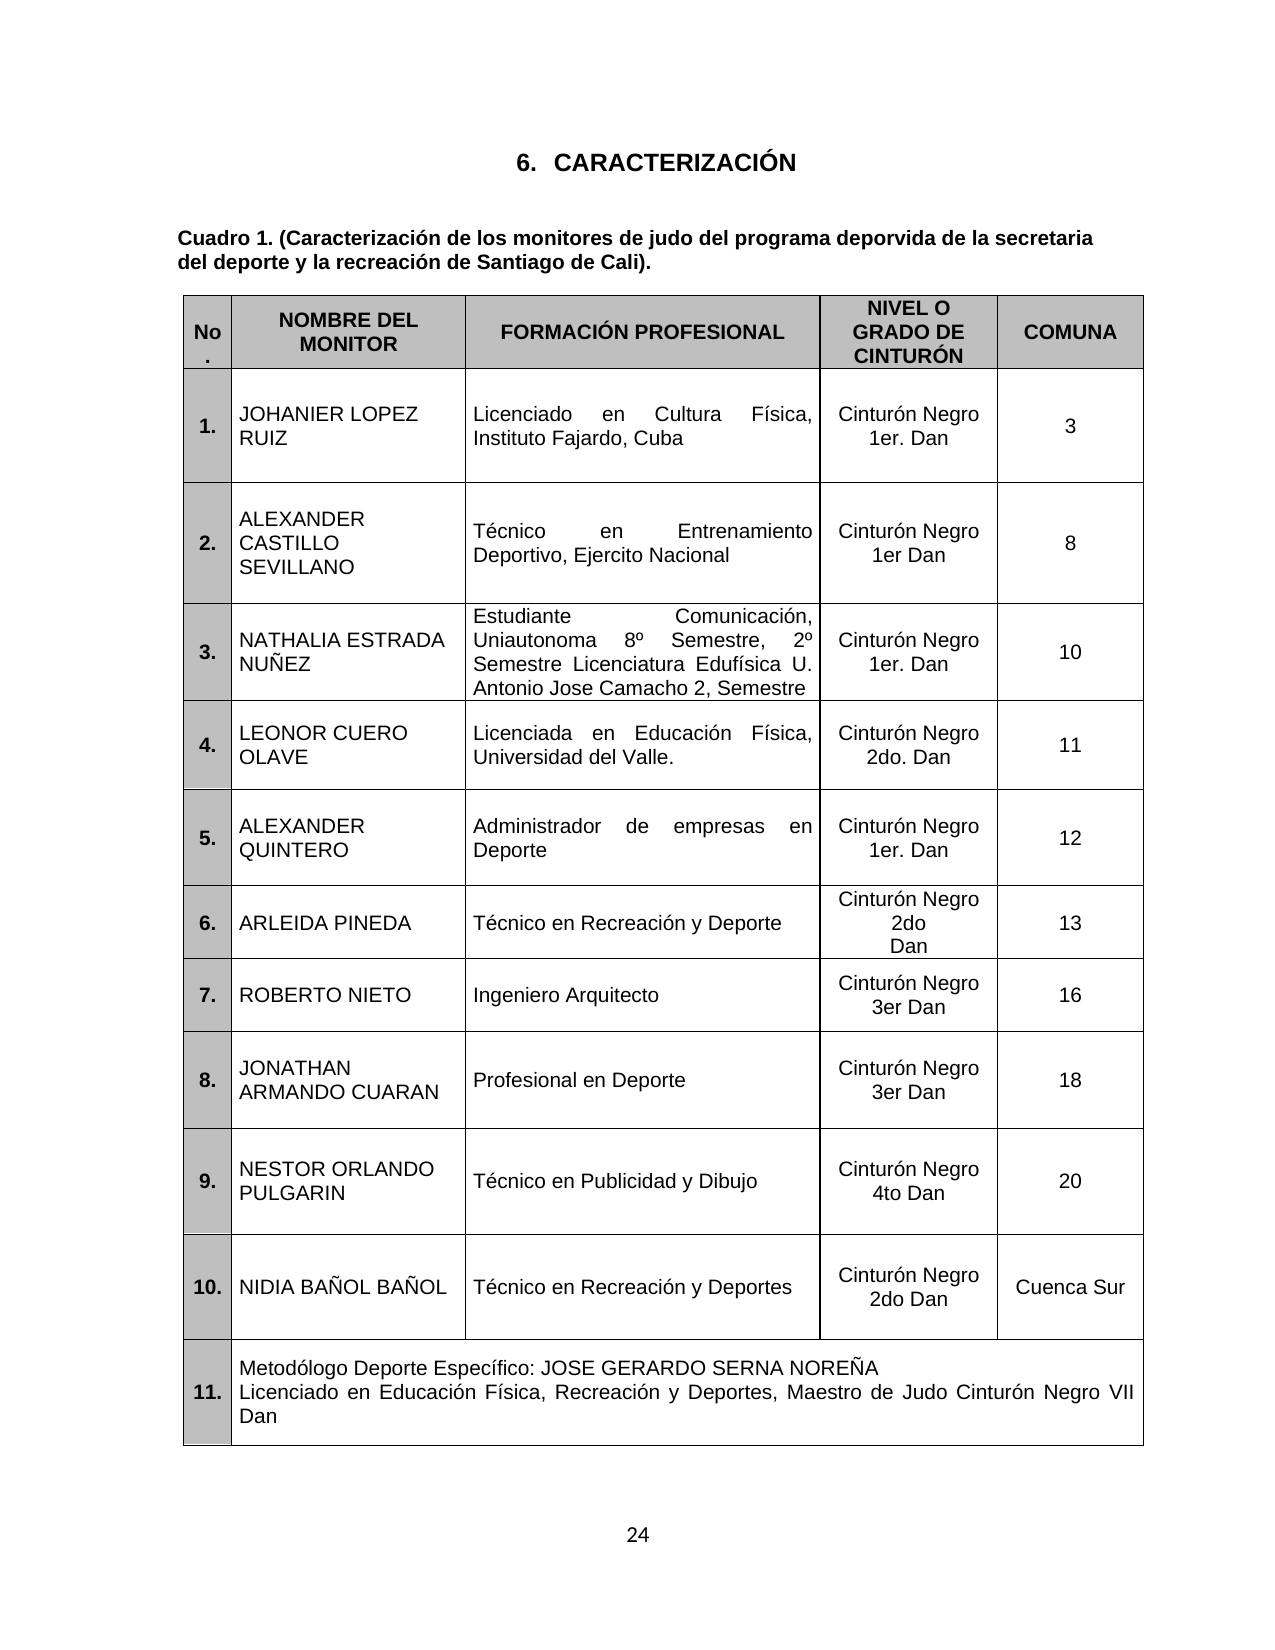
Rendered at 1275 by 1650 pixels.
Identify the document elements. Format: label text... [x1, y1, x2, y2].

table_cell 18 [998, 1032, 1143, 1128]
table_cell NIDIA BAÑOL BAÑOL [232, 1235, 465, 1339]
table_cell Cinturón Negro 3er Dan [821, 959, 997, 1031]
table_cell 5. [184, 790, 231, 885]
table_cell 16 [998, 959, 1143, 1031]
table_cell Técnico en Recreación y Deporte [466, 886, 819, 958]
table_cell 8 [998, 483, 1143, 603]
table_cell Cinturón Negro 3er Dan [821, 1032, 997, 1128]
table_cell 3 [998, 369, 1143, 482]
table_cell 2. [184, 483, 231, 603]
table_cell ALEXANDER CASTILLO SEVILLANO [232, 483, 465, 603]
table_cell 12 [998, 790, 1143, 885]
text Cuadro 1. (Caracterización de los monitores de judo del programa deporvida de la secretaria del deporte y la recreación de Santiago de Cali). [177, 226, 1098, 274]
table_cell Estudiante Comunicación, Uniautonoma 8º Semestre, 2º Semestre Licenciatura Edufísica U. Antonio Jose Camacho 2, Semestre [466, 604, 819, 700]
table_cell 11 [998, 701, 1143, 788]
table_cell Cinturón Negro 2do Dan [821, 1235, 997, 1339]
table_cell Técnico en Entrenamiento Deportivo, Ejercito Nacional [466, 483, 819, 603]
table_cell NESTOR ORLANDO PULGARIN [232, 1129, 465, 1233]
table_header NIVEL O GRADO DE CINTURÓN [821, 296, 997, 368]
table_cell 4. [184, 701, 231, 788]
table_cell 10 [998, 604, 1143, 700]
table_cell 9. [184, 1129, 231, 1233]
table_cell Cuenca Sur [998, 1235, 1143, 1339]
table_cell Administrador de empresas en Deporte [466, 790, 819, 885]
table_cell 6. [184, 886, 231, 958]
table_cell Técnico en Publicidad y Dibujo [466, 1129, 819, 1233]
table_cell Cinturón Negro 1er Dan [821, 483, 997, 603]
table_cell Ingeniero Arquitecto [466, 959, 819, 1031]
table_cell Metodólogo Deporte Específico: JOSE GERARDO SERNA NOREÑA Licenciado en Educación Física, Recreación y Deportes, Maestro de Judo Cinturón Negro VII Dan [232, 1340, 1143, 1444]
table_cell 11. [184, 1340, 231, 1444]
table_cell ROBERTO NIETO [232, 959, 465, 1031]
table_cell ARLEIDA PINEDA [232, 886, 465, 958]
table_cell 10. [184, 1235, 231, 1339]
list CARACTERIZACIÓN [215, 148, 1098, 176]
table_cell Profesional en Deporte [466, 1032, 819, 1128]
table_header FORMACIÓN PROFESIONAL [466, 296, 819, 368]
table_cell Cinturón Negro 1er. Dan [821, 790, 997, 885]
table_cell JOHANIER LOPEZ RUIZ [232, 369, 465, 482]
table_cell 20 [998, 1129, 1143, 1233]
table_cell Licenciada en Educación Física, Universidad del Valle. [466, 701, 819, 788]
table_cell Licenciado en Cultura Física, Instituto Fajardo, Cuba [466, 369, 819, 482]
table_header NOMBRE DEL MONITOR [232, 296, 465, 368]
table_cell 13 [998, 886, 1143, 958]
table_header COMUNA [998, 296, 1143, 368]
table_cell 7. [184, 959, 231, 1031]
table_cell Cinturón Negro 2do Dan [821, 886, 997, 958]
table_cell 1. [184, 369, 231, 482]
table_cell Cinturón Negro 1er. Dan [821, 604, 997, 700]
table_cell NATHALIA ESTRADA NUÑEZ [232, 604, 465, 700]
table_cell Cinturón Negro 1er. Dan [821, 369, 997, 482]
table_header No. [184, 296, 231, 368]
table_cell ALEXANDER QUINTERO [232, 790, 465, 885]
table_cell 8. [184, 1032, 231, 1128]
table_cell LEONOR CUERO OLAVE [232, 701, 465, 788]
table_cell Cinturón Negro 2do. Dan [821, 701, 997, 788]
table_cell Cinturón Negro 4to Dan [821, 1129, 997, 1233]
table_cell 3. [184, 604, 231, 700]
table_cell Técnico en Recreación y Deportes [466, 1235, 819, 1339]
table_cell JONATHAN ARMANDO CUARAN [232, 1032, 465, 1128]
